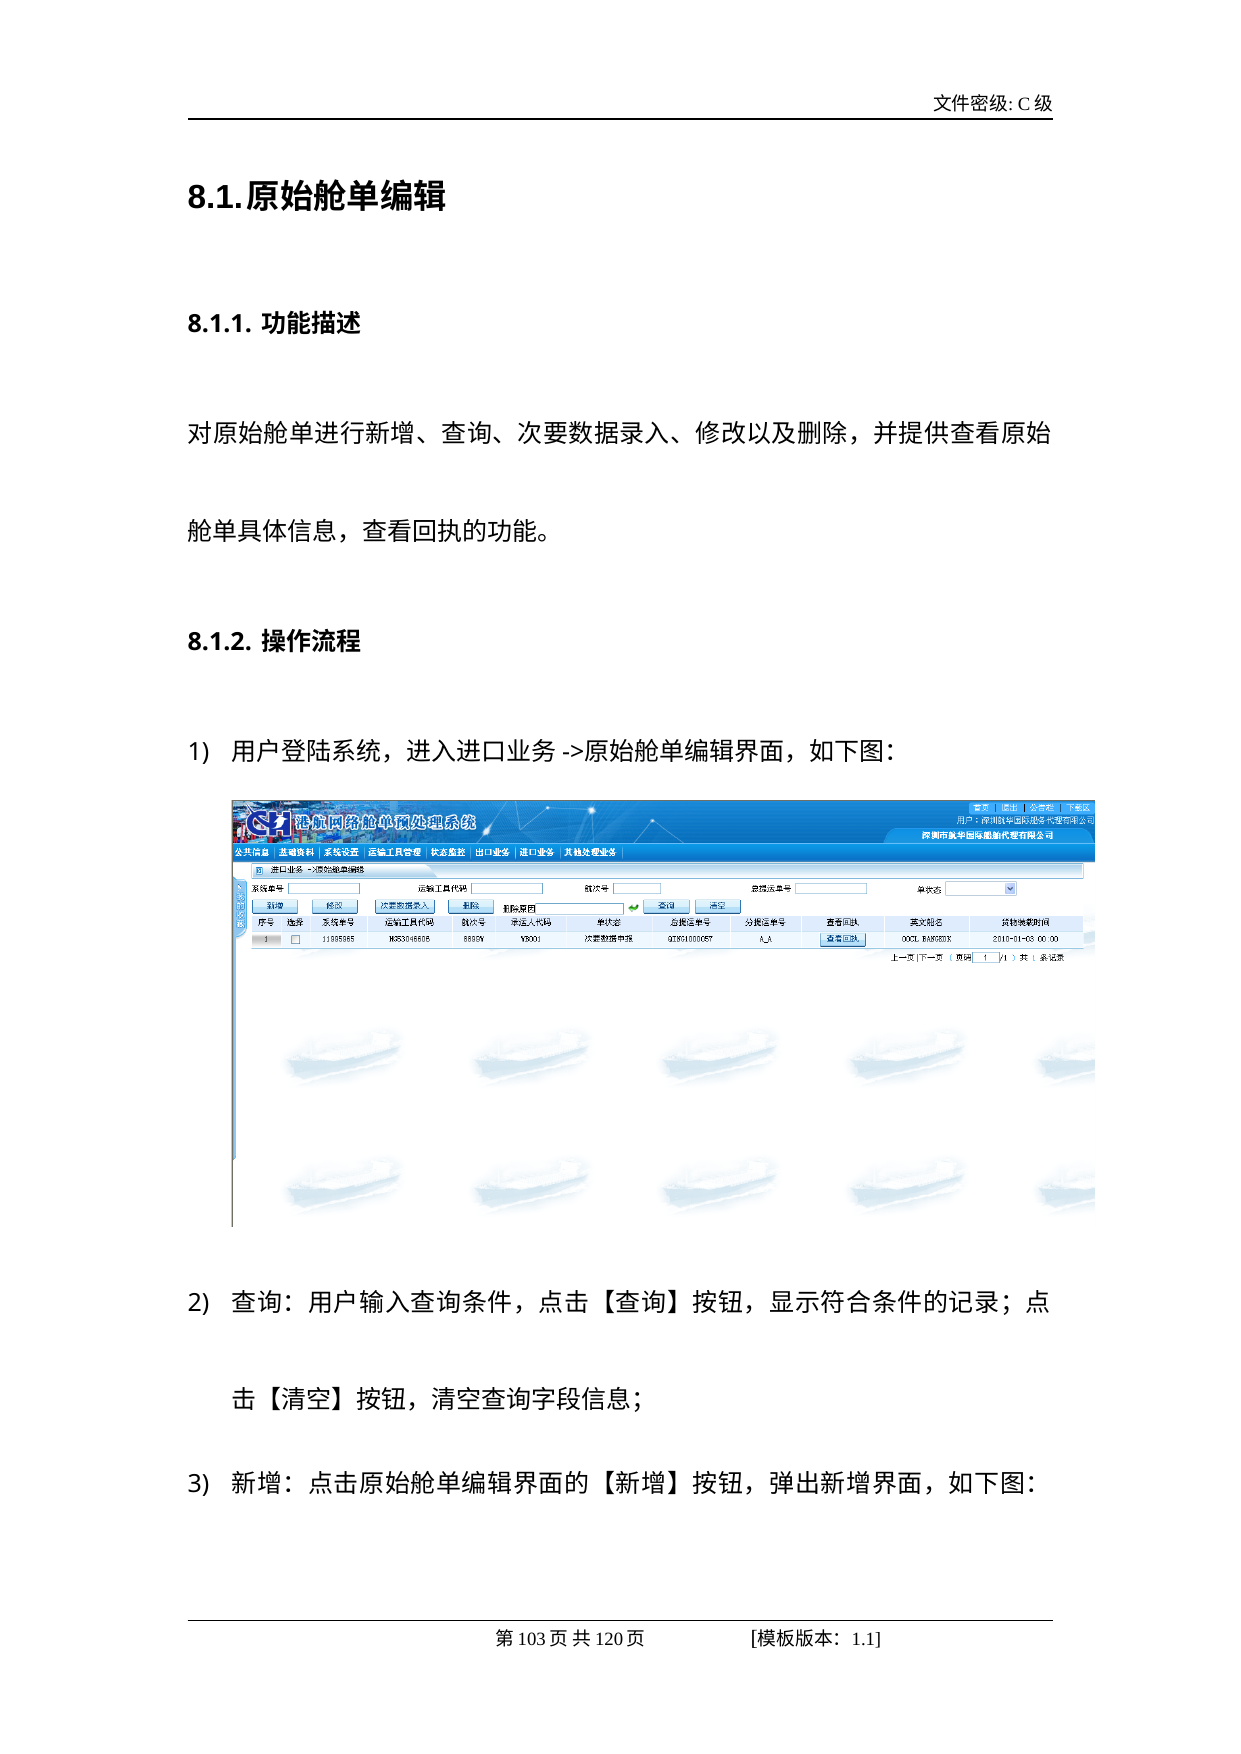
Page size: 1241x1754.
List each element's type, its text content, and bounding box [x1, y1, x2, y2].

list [187, 1449, 1053, 1514]
subtitle 操作流程 [187, 607, 1053, 672]
text 对原始舱单进行新增、查询、次要数据录入、修改以及删除，并提供查看原始舱单具体信息，查看回执的功能。 [187, 399, 1053, 562]
subtitle 功能描述 [187, 289, 1053, 354]
list 用户登陆系统，进入进口业务 ->原始舱单编辑界面，如下图： [187, 717, 1053, 782]
picture [231, 800, 1096, 1227]
subtitle 原始舱单编辑 [187, 162, 1053, 227]
list 查询：用户输入查询条件，点击【查询】按钮，显示符合条件的记录；点击【清空】按钮，清空查询字段信息； [187, 1268, 1053, 1431]
